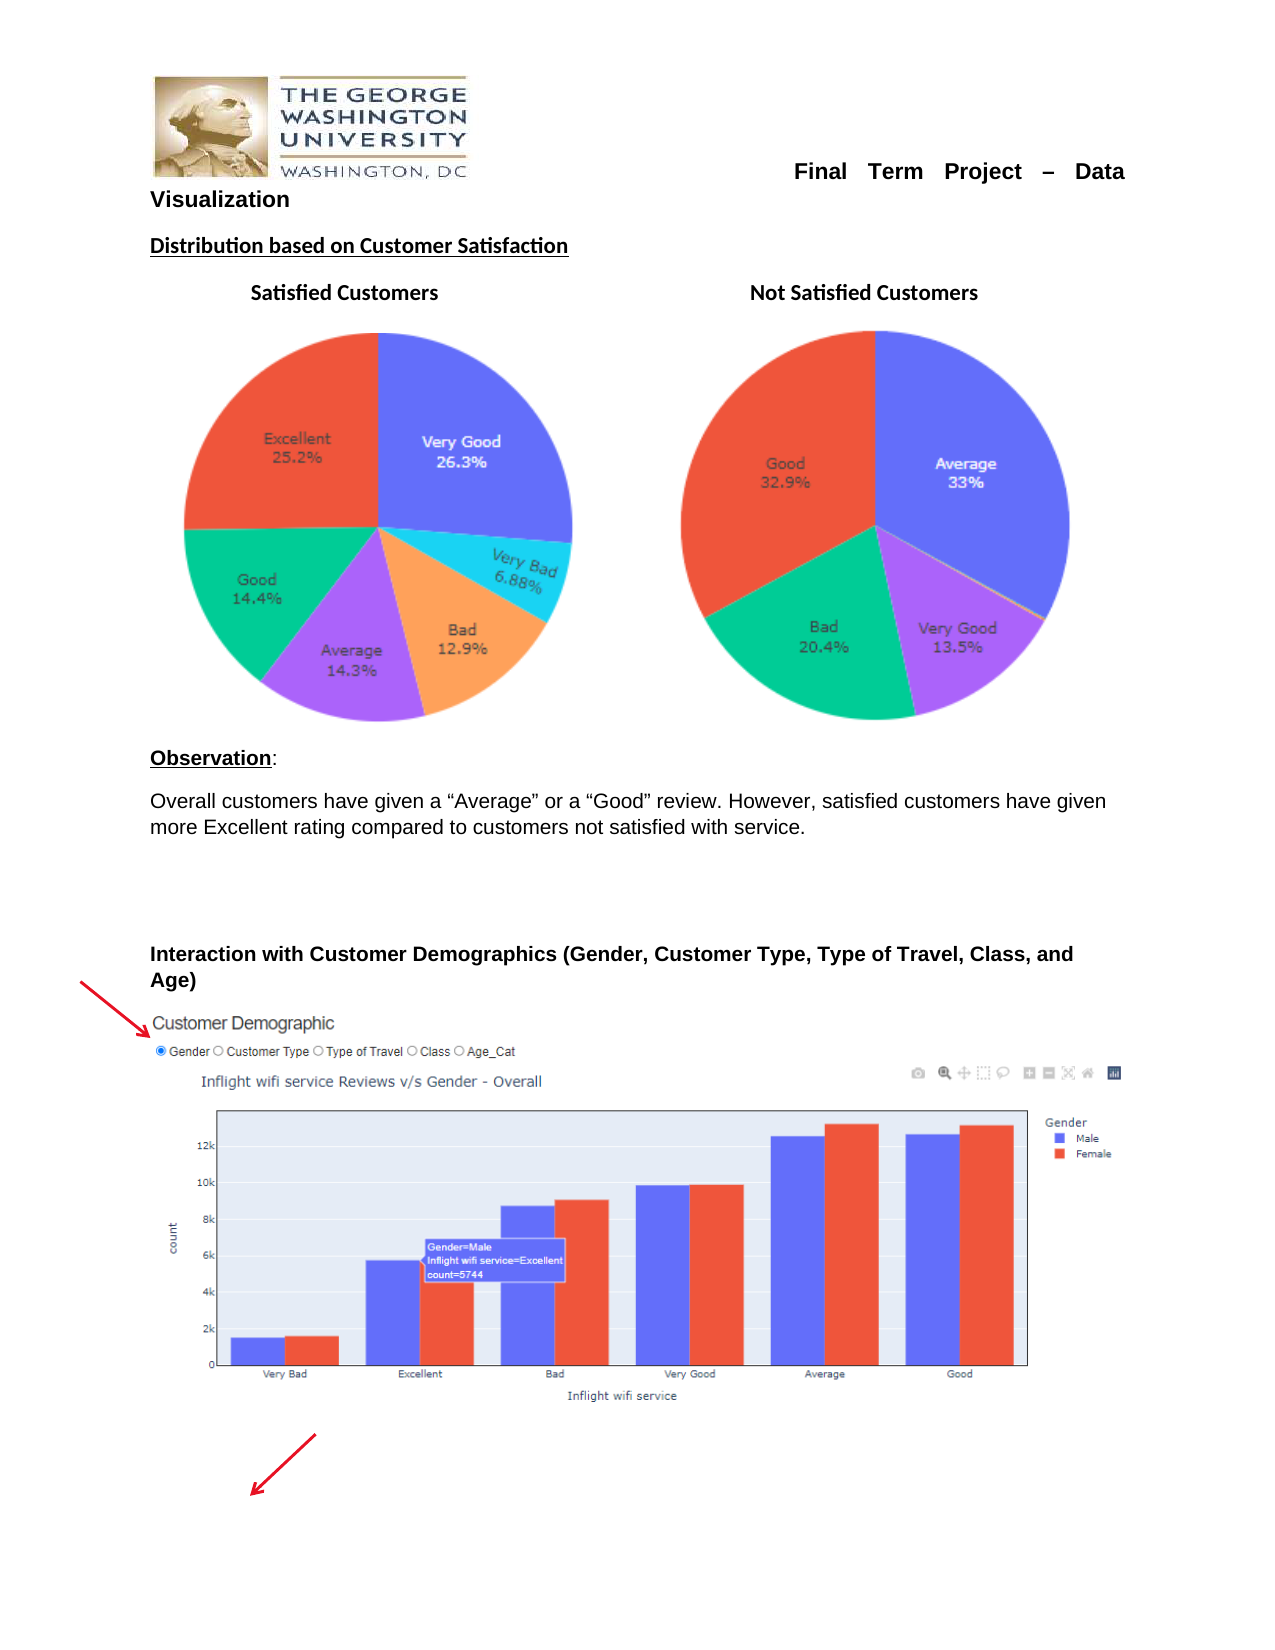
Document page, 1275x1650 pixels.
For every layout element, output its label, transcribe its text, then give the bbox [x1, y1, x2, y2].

picture [150, 1010, 1125, 1402]
text Satisfied Customers Not Satisfied Customers [150, 278, 1125, 306]
picture [675, 325, 1076, 728]
picture [150, 333, 596, 728]
text Observation: [150, 746, 1125, 770]
text Overall customers have given a “Average” or a “Good” review. However, satisfied customers have given more Excellent rating compared to customers not satisfied with service. [150, 789, 1125, 838]
text Interaction with Customer Demographics (Gender, Customer Type, Type of Travel, Class, and Age) [150, 942, 1125, 992]
text Distribution based on Customer Satisfaction [150, 232, 1125, 259]
